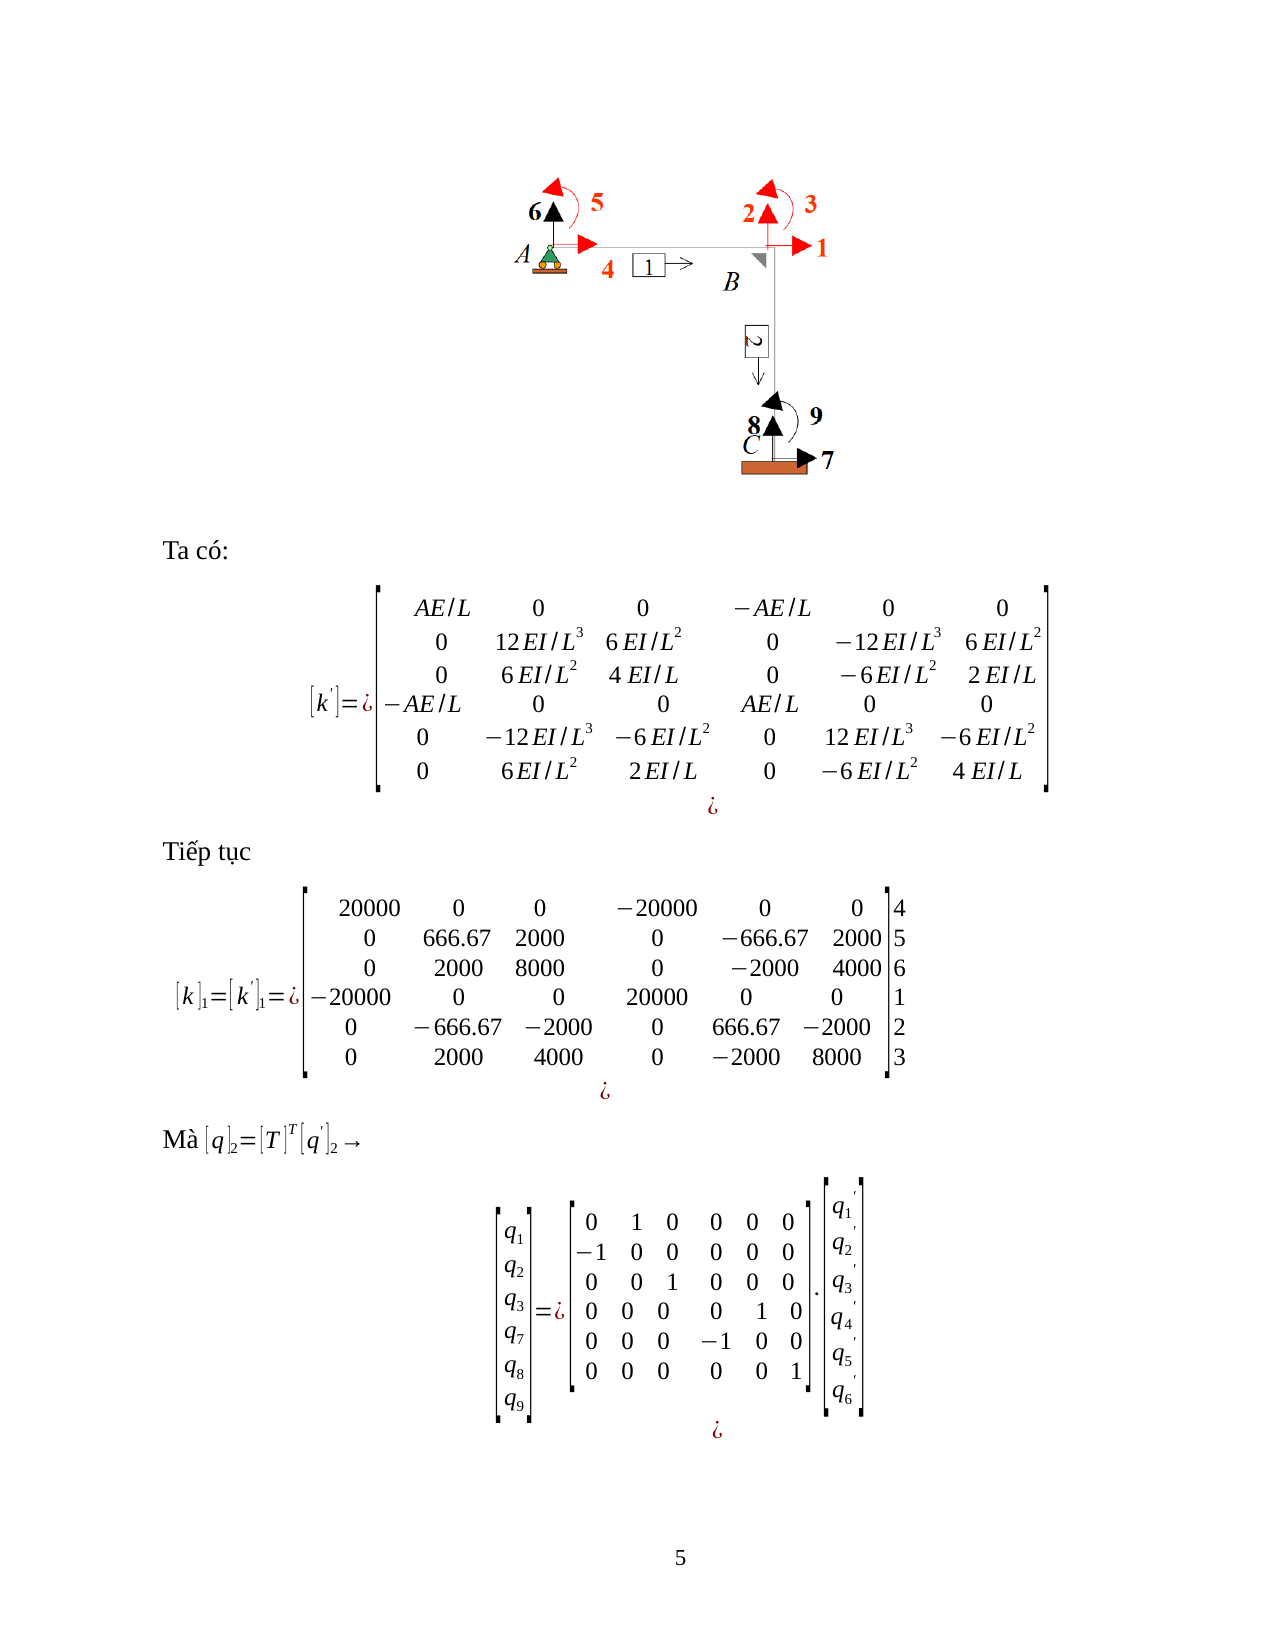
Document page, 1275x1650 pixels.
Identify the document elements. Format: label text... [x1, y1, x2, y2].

text Ta có: [162, 534, 1198, 566]
picture [493, 162, 867, 516]
text Tiếp tục [162, 835, 1198, 866]
text Mà [162, 1121, 1198, 1157]
